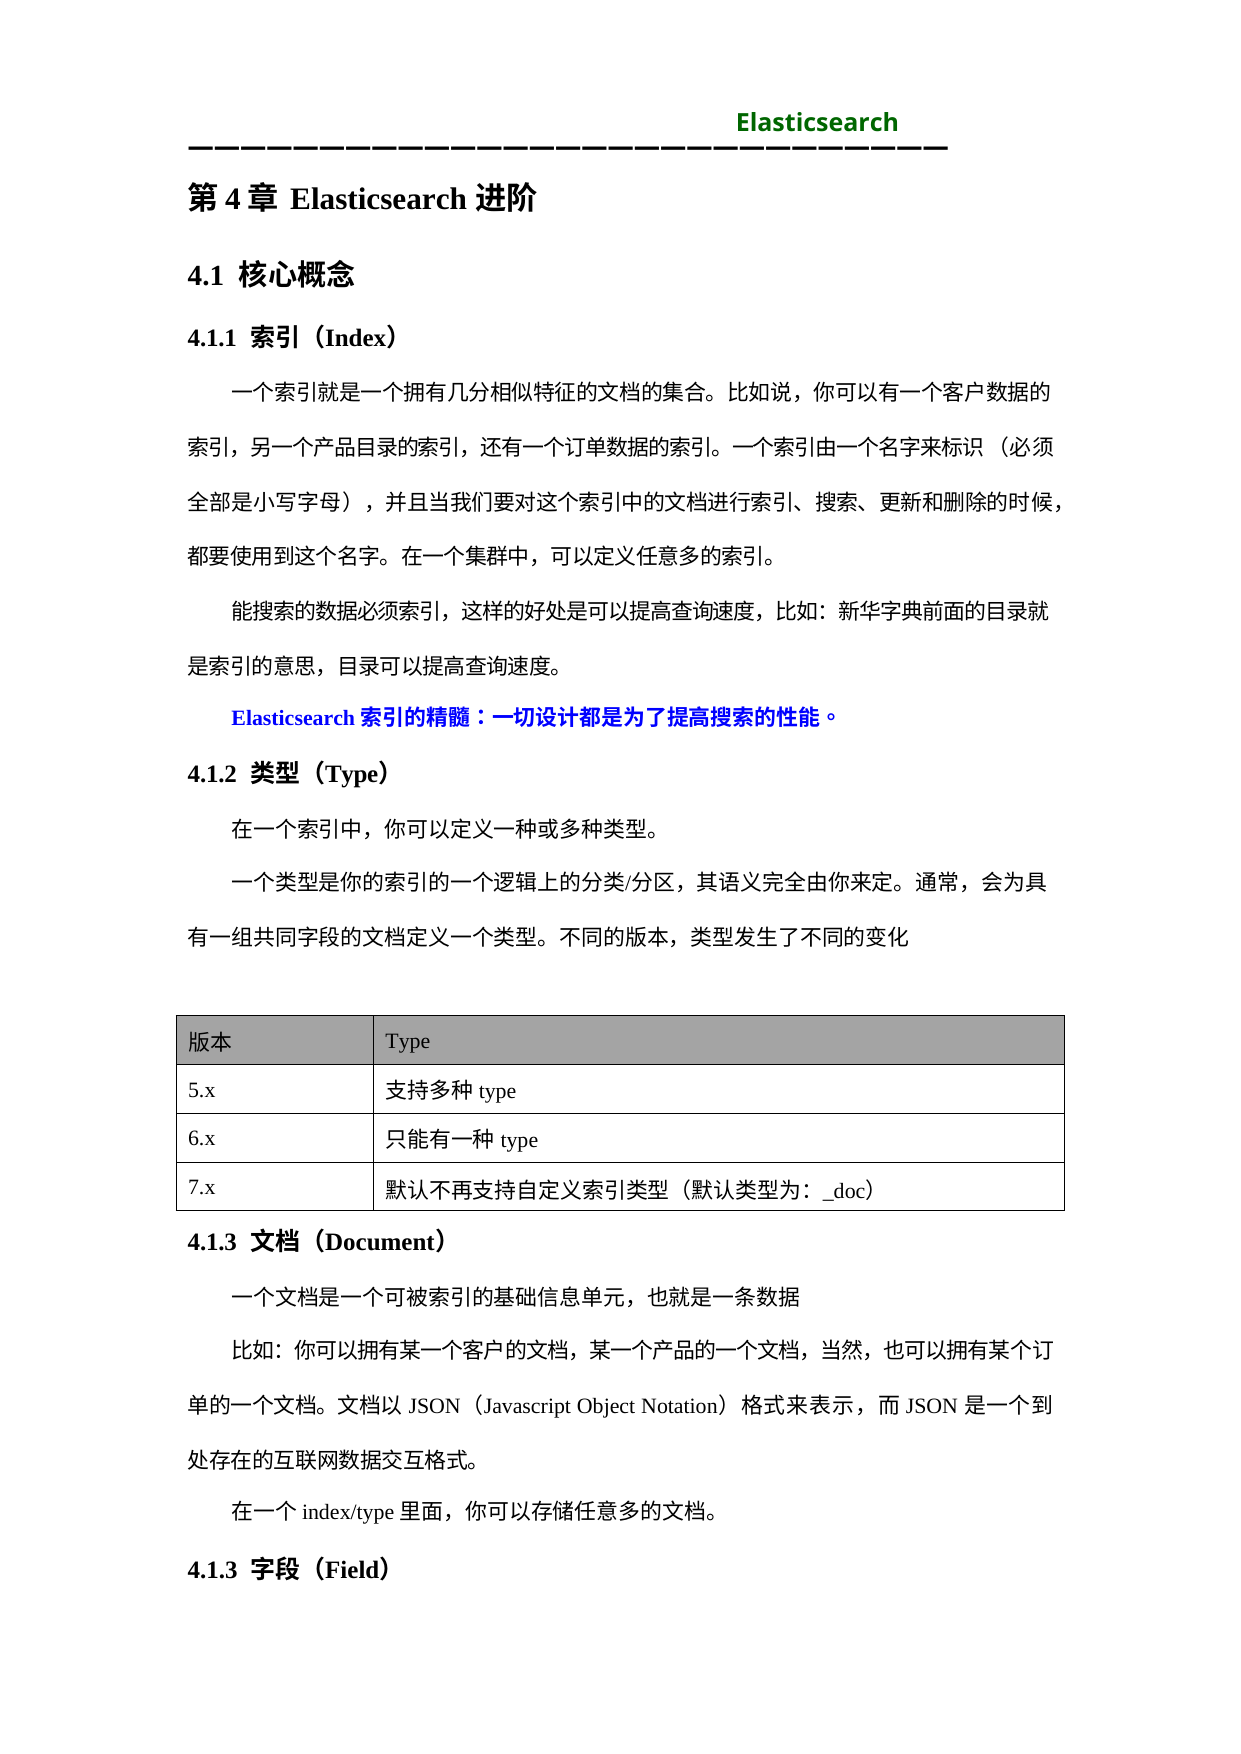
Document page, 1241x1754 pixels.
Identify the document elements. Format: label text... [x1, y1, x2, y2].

text Elasticsearch 索引的精髓：一切设计都是为了提高搜索的性能。 [231, 703, 1076, 731]
list 文档（Document） [187, 1223, 1076, 1257]
text 能搜索的数据必须索引，这样的好处是可以提高查询速度，比如：新华字典前面的目录就是索引的意思，目录可以提高查询速度。 [187, 594, 1054, 680]
table_cell 只能有一种 type [374, 1114, 1064, 1162]
table_cell 7.x [177, 1163, 373, 1210]
list 类型（Type） [187, 755, 1076, 789]
table_cell 6.x [177, 1114, 373, 1162]
table_cell 支持多种 type [374, 1065, 1064, 1113]
table_cell 默认不再支持自定义索引类型（默认类型为：_doc） [374, 1163, 1064, 1210]
text 一个索引就是一个拥有几分相似特征的文档的集合。比如说，你可以有一个客户数据的索引，另一个产品目录的索引，还有一个订单数据的索引。一个索引由一个名字来标识（必须全部是小写字母），并且当我们要对这个索引中的文档进行索引、搜索、更新和删除的时候，都要使用到这个名字。在一个集群中，可以定义任意多的索引。 [187, 375, 1054, 571]
text 在一个 index/type 里面，你可以存储任意多的文档。 [231, 1497, 1076, 1525]
text 一个类型是你的索引的一个逻辑上的分类/分区，其语义完全由你来定。通常，会为具有一组共同字段的文档定义一个类型。不同的版本，类型发生了不同的变化 [187, 865, 1053, 952]
table_header 版本 [177, 1016, 373, 1064]
list 核心概念 [187, 254, 1076, 293]
text 第4章 Elasticsearch 进阶 [187, 176, 1076, 219]
text 比如：你可以拥有某一个客户的文档，某一个产品的一个文档，当然，也可以拥有某个订单的一个文档。文档以 JSON（Javascript Object Notation）格式来表示，而JSON 是一个到处存在的互联网数据交互格式。 [187, 1333, 1054, 1474]
text 一个文档是一个可被索引的基础信息单元，也就是一条数据 [231, 1280, 1076, 1311]
table_cell 5.x [177, 1065, 373, 1113]
text 4.1.3 字段（Field） [187, 1549, 1076, 1585]
list 索引（Index） [187, 319, 1076, 353]
text 在一个索引中，你可以定义一种或多种类型。 [231, 812, 1076, 843]
table_header Type [374, 1016, 1064, 1064]
